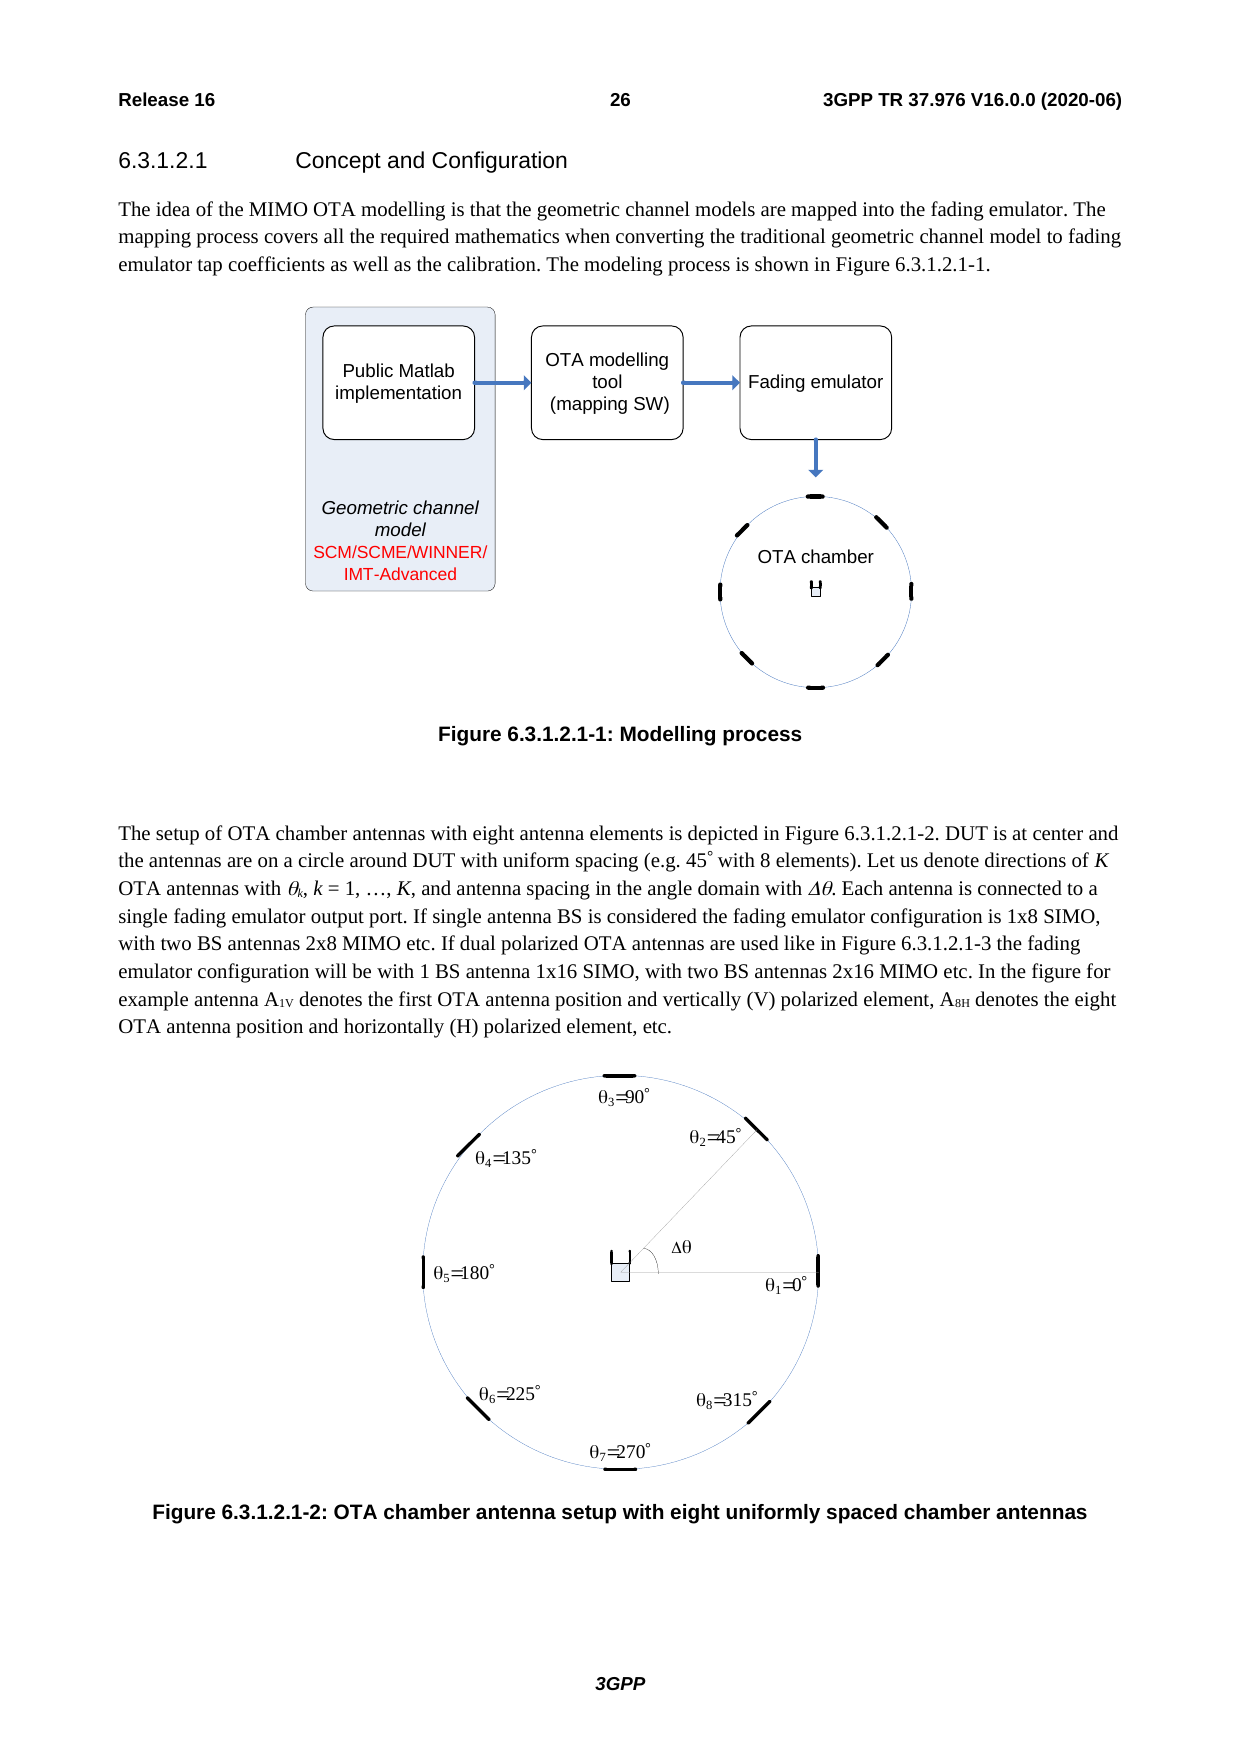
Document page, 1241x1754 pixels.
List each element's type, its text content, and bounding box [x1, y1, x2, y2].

text Figure 6.3.1.2.1-2: OTA chamber antenna setup with eight uniformly spaced chamber antennas [118, 1500, 1122, 1524]
subtitle 6.3.1.2.1 Concept and Configuration [118, 147, 1122, 174]
text The setup of OTA chamber antennas with eight antenna elements is depicted in Figure 6.3.1.2.1-2. DUT is at center and the antennas are on a circle around DUT with uniform spacing (e.g. 45 with 8 elements). Let us denote directions of K OTA antennas with k, k = 1, …, K, and antenna spacing in the angle domain with . Each antenna is connected to a single fading emulator output port. If single antenna BS is considered the fading emulator configuration is 1x8 SIMO, with two BS antennas 2x8 MIMO etc. If dual polarized OTA antennas are used like in Figure 6.3.1.2.1-3 the fading emulator configuration will be with 1 BS antenna 1x16 SIMO, with two BS antennas 2x16 MIMO etc. In the figure for example antenna A1V denotes the first OTA antenna position and vertically (V) polarized element, A8H denotes the eight OTA antenna position and horizontally (H) polarized element, etc. [118, 821, 1122, 1038]
text The idea of the MIMO OTA modelling is that the geometric channel models are mapped into the fading emulator. The mapping process covers all the required mathematics when converting the traditional geometric channel model to fading emulator tap coefficients as well as the calibration. The modeling process is shown in Figure 6.3.1.2.1-1. [118, 196, 1122, 276]
text Figure 6.3.1.2.1-1: Modelling process [118, 722, 1122, 746]
